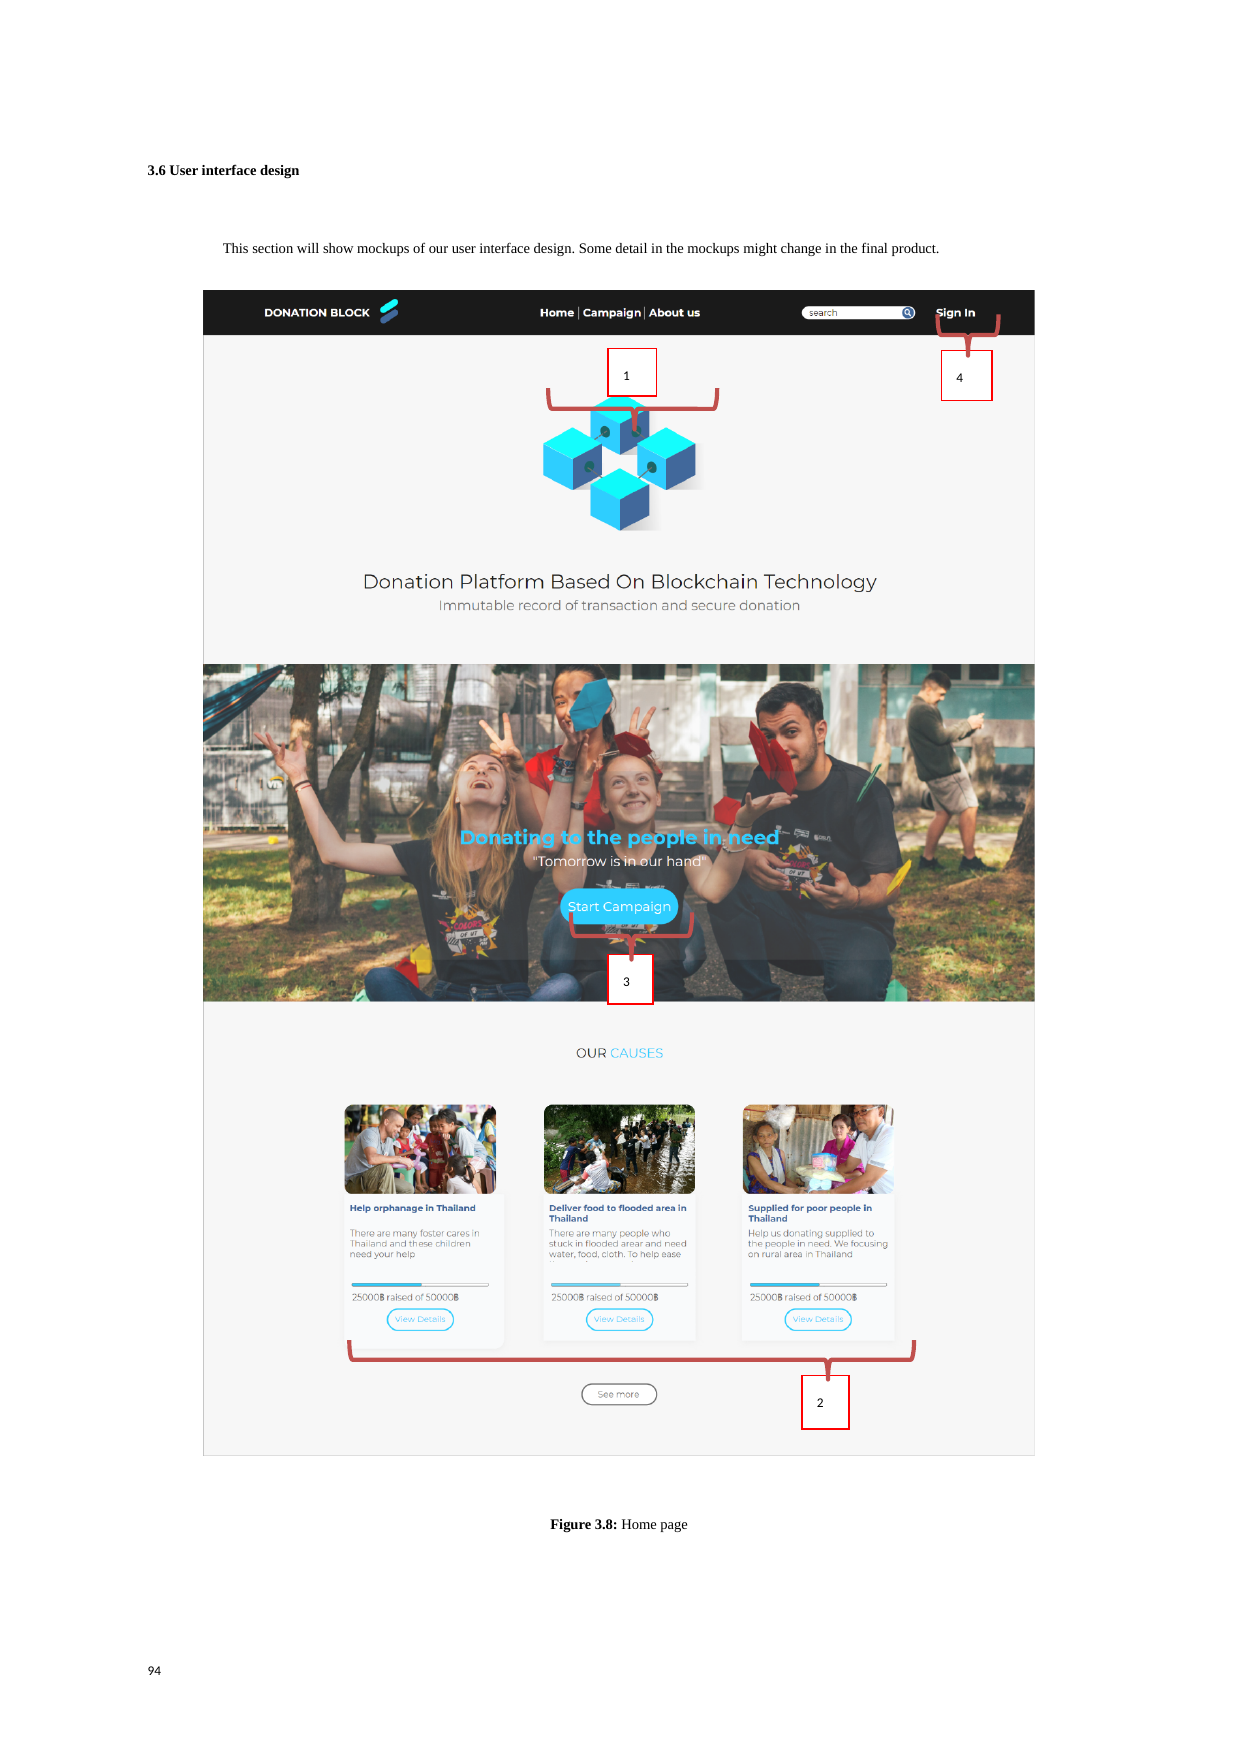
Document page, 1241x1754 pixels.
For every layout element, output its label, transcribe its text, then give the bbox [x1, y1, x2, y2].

text This section will show mockups of our user interface design. Some detail in the mockups might change in the final product. [147, 228, 1090, 257]
text 3.6 User interface design [147, 150, 1090, 179]
picture [203, 290, 1035, 1456]
text Figure 3.8: Home page [147, 1504, 1090, 1533]
